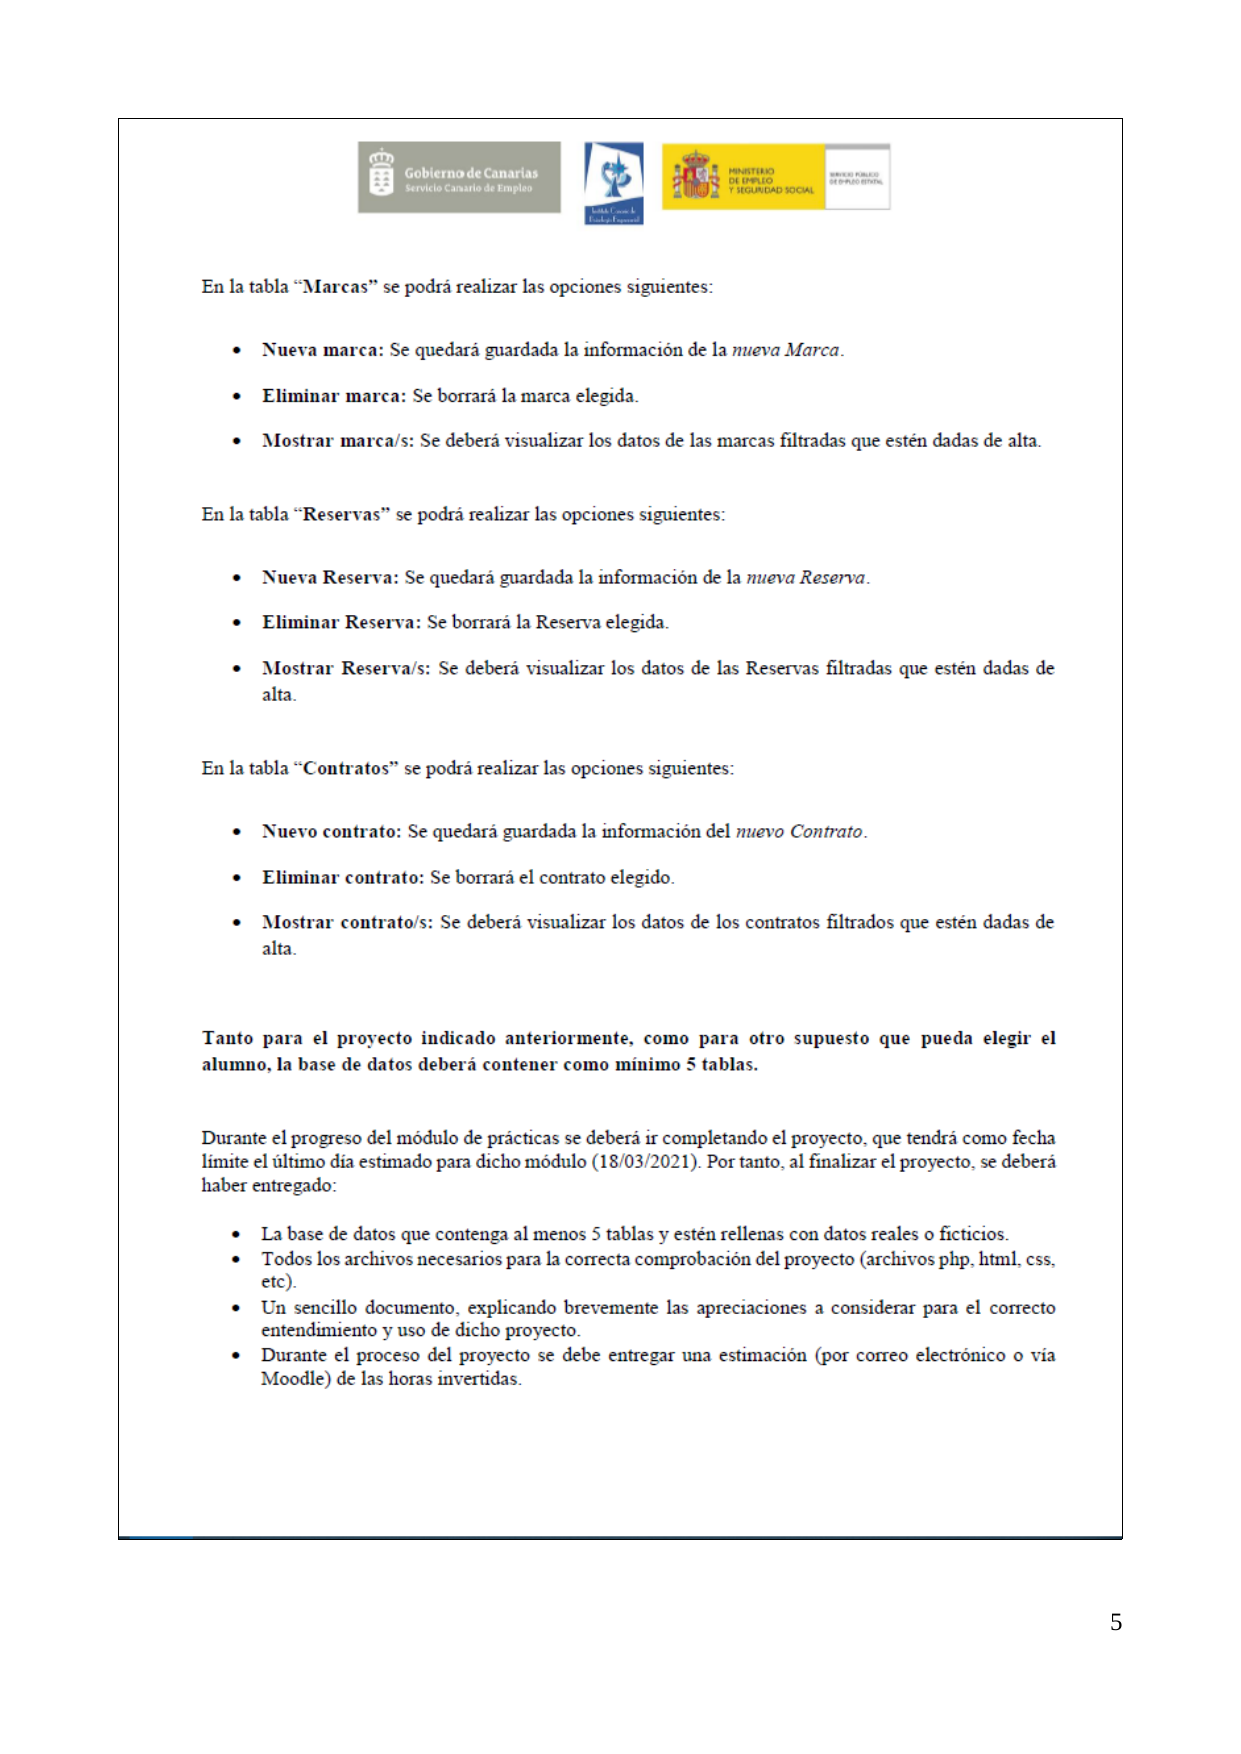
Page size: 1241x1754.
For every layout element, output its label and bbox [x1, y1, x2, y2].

picture [119, 119, 1122, 1539]
